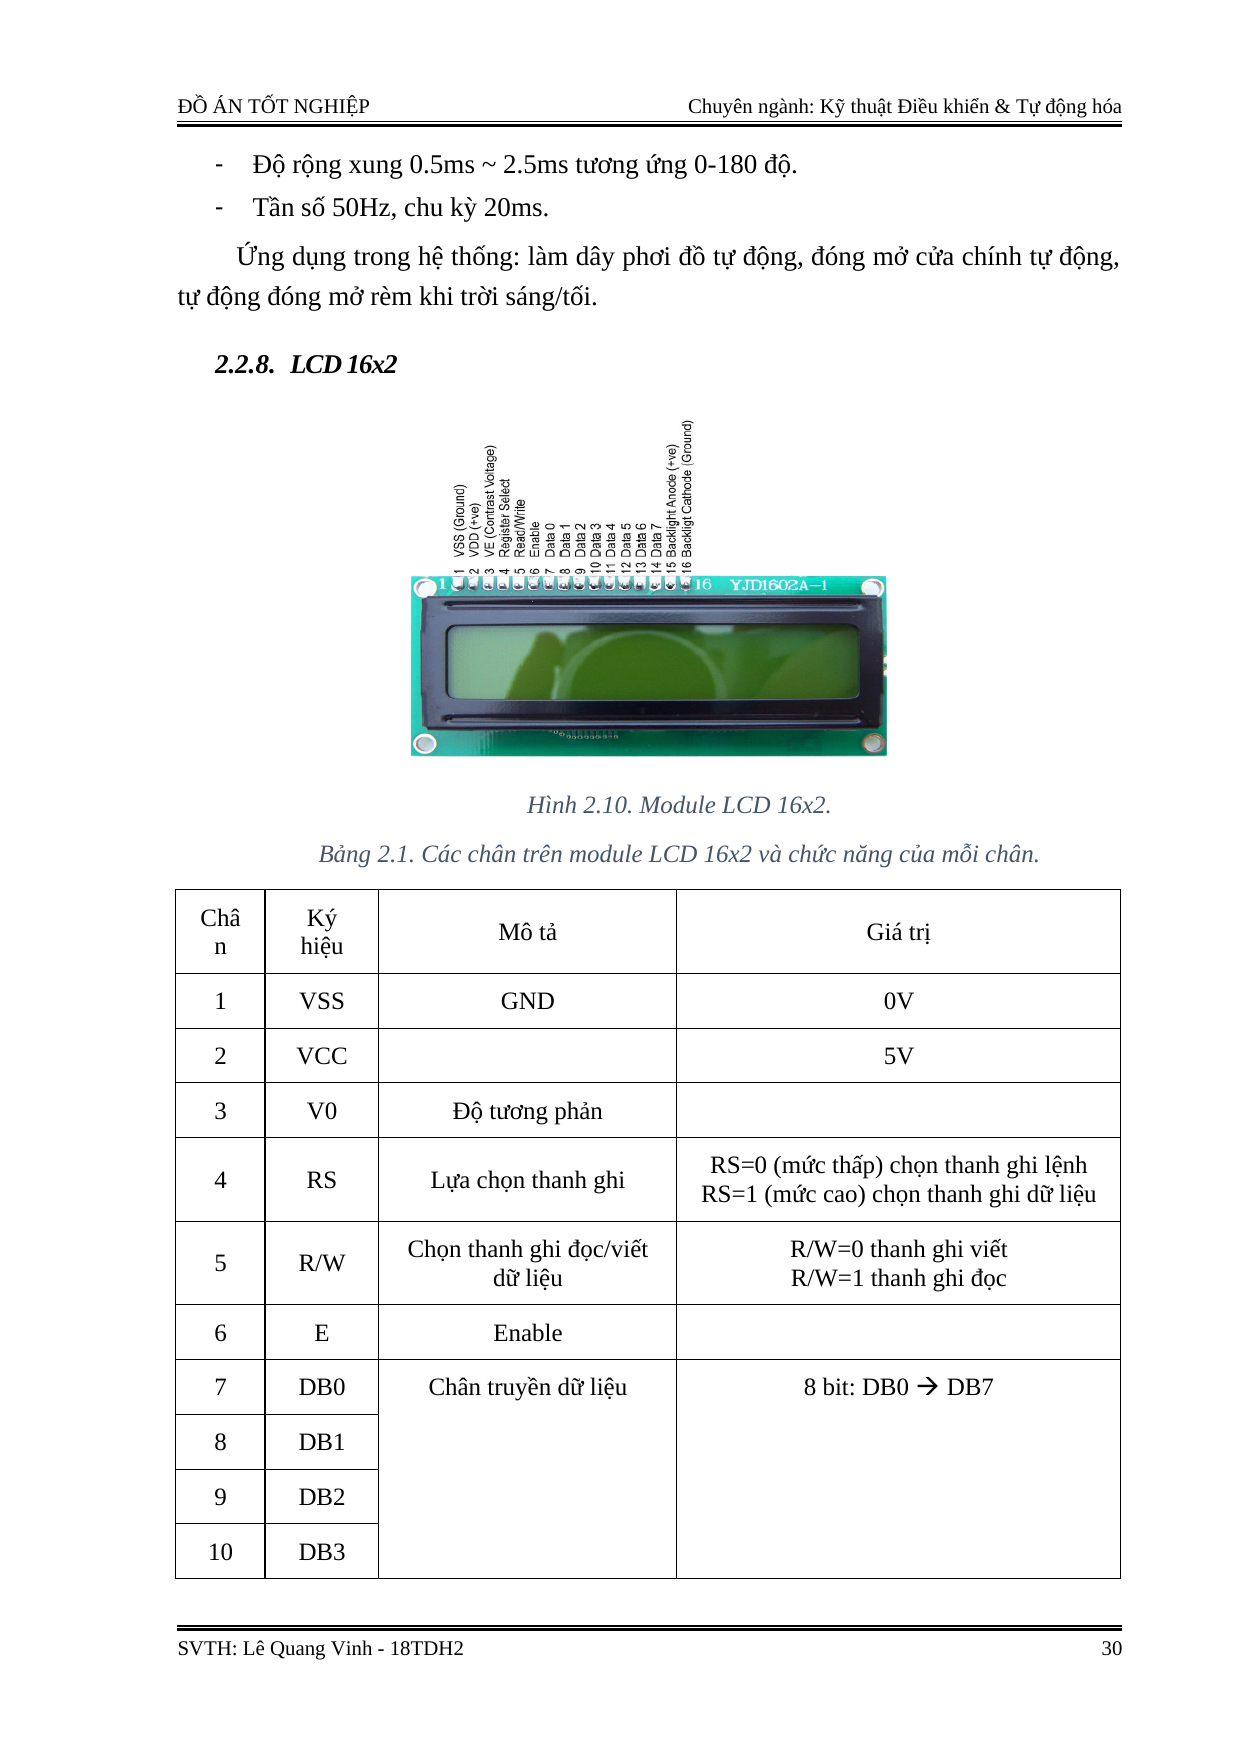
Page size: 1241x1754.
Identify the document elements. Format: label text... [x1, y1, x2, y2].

table_cell Lựa chọn thanh ghi [379, 1138, 676, 1221]
table_header Chân [176, 890, 264, 973]
table_cell Độ tương phản [379, 1083, 676, 1137]
text Bảng 2.1. Các chân trên module LCD 16x2 và chức năng của mỗi chân. [177, 839, 1122, 868]
table_cell Enable [379, 1305, 676, 1359]
table_cell 5 [176, 1222, 264, 1304]
table_cell RS=0 (mức thấp) chọn thanh ghi lệnh RS=1 (mức cao) chọn thanh ghi dữ liệu [677, 1138, 1120, 1221]
table_cell Chân truyền dữ liệu [379, 1360, 676, 1578]
table_header Mô tả [379, 890, 676, 973]
table_cell 5V [677, 1029, 1120, 1082]
text Ứng dụng trong hệ thống: làm dây phơi đồ tự động, đóng mở cửa chính tự động, tự động đóng mở rèm khi trời sáng/tối. [177, 240, 1122, 311]
subtitle LCD 16x2 [215, 348, 1122, 379]
table_cell [677, 1083, 1120, 1137]
picture [404, 415, 895, 764]
table_cell DB0 [266, 1360, 378, 1414]
table_cell [379, 1029, 676, 1082]
table_cell 1 [176, 974, 264, 1027]
table_cell Chọn thanh ghi đọc/viết dữ liệu [379, 1222, 676, 1304]
table_cell 8 bit: DB0 DB7 [677, 1360, 1120, 1578]
table_cell [677, 1305, 1120, 1359]
table_cell DB2 [266, 1470, 378, 1523]
table_cell DB1 [266, 1415, 378, 1468]
table_cell E [266, 1305, 378, 1359]
table_cell RS [266, 1138, 378, 1221]
table_cell GND [379, 974, 676, 1027]
list Tần số 50Hz, chu kỳ 20ms. [215, 191, 1122, 224]
table_cell 0V [677, 974, 1120, 1027]
table_header Ký hiệu [266, 890, 378, 973]
list Độ rộng xung 0.5ms ~ 2.5ms tương ứng 0-180 độ. [215, 148, 1122, 181]
table_cell 6 [176, 1305, 264, 1359]
table_cell V0 [266, 1083, 378, 1137]
table_cell 7 [176, 1360, 264, 1414]
table_header Giá trị [677, 890, 1120, 973]
table_cell VCC [266, 1029, 378, 1082]
table_cell 9 [176, 1470, 264, 1523]
table_cell 3 [176, 1083, 264, 1137]
table_cell 10 [176, 1524, 264, 1578]
table_cell DB3 [266, 1524, 378, 1578]
table_cell VSS [266, 974, 378, 1027]
table_cell R/W [266, 1222, 378, 1304]
table_cell 8 [176, 1415, 264, 1468]
table_cell 2 [176, 1029, 264, 1082]
table_cell 4 [176, 1138, 264, 1221]
table_cell R/W=0 thanh ghi viết R/W=1 thanh ghi đọc [677, 1222, 1120, 1304]
